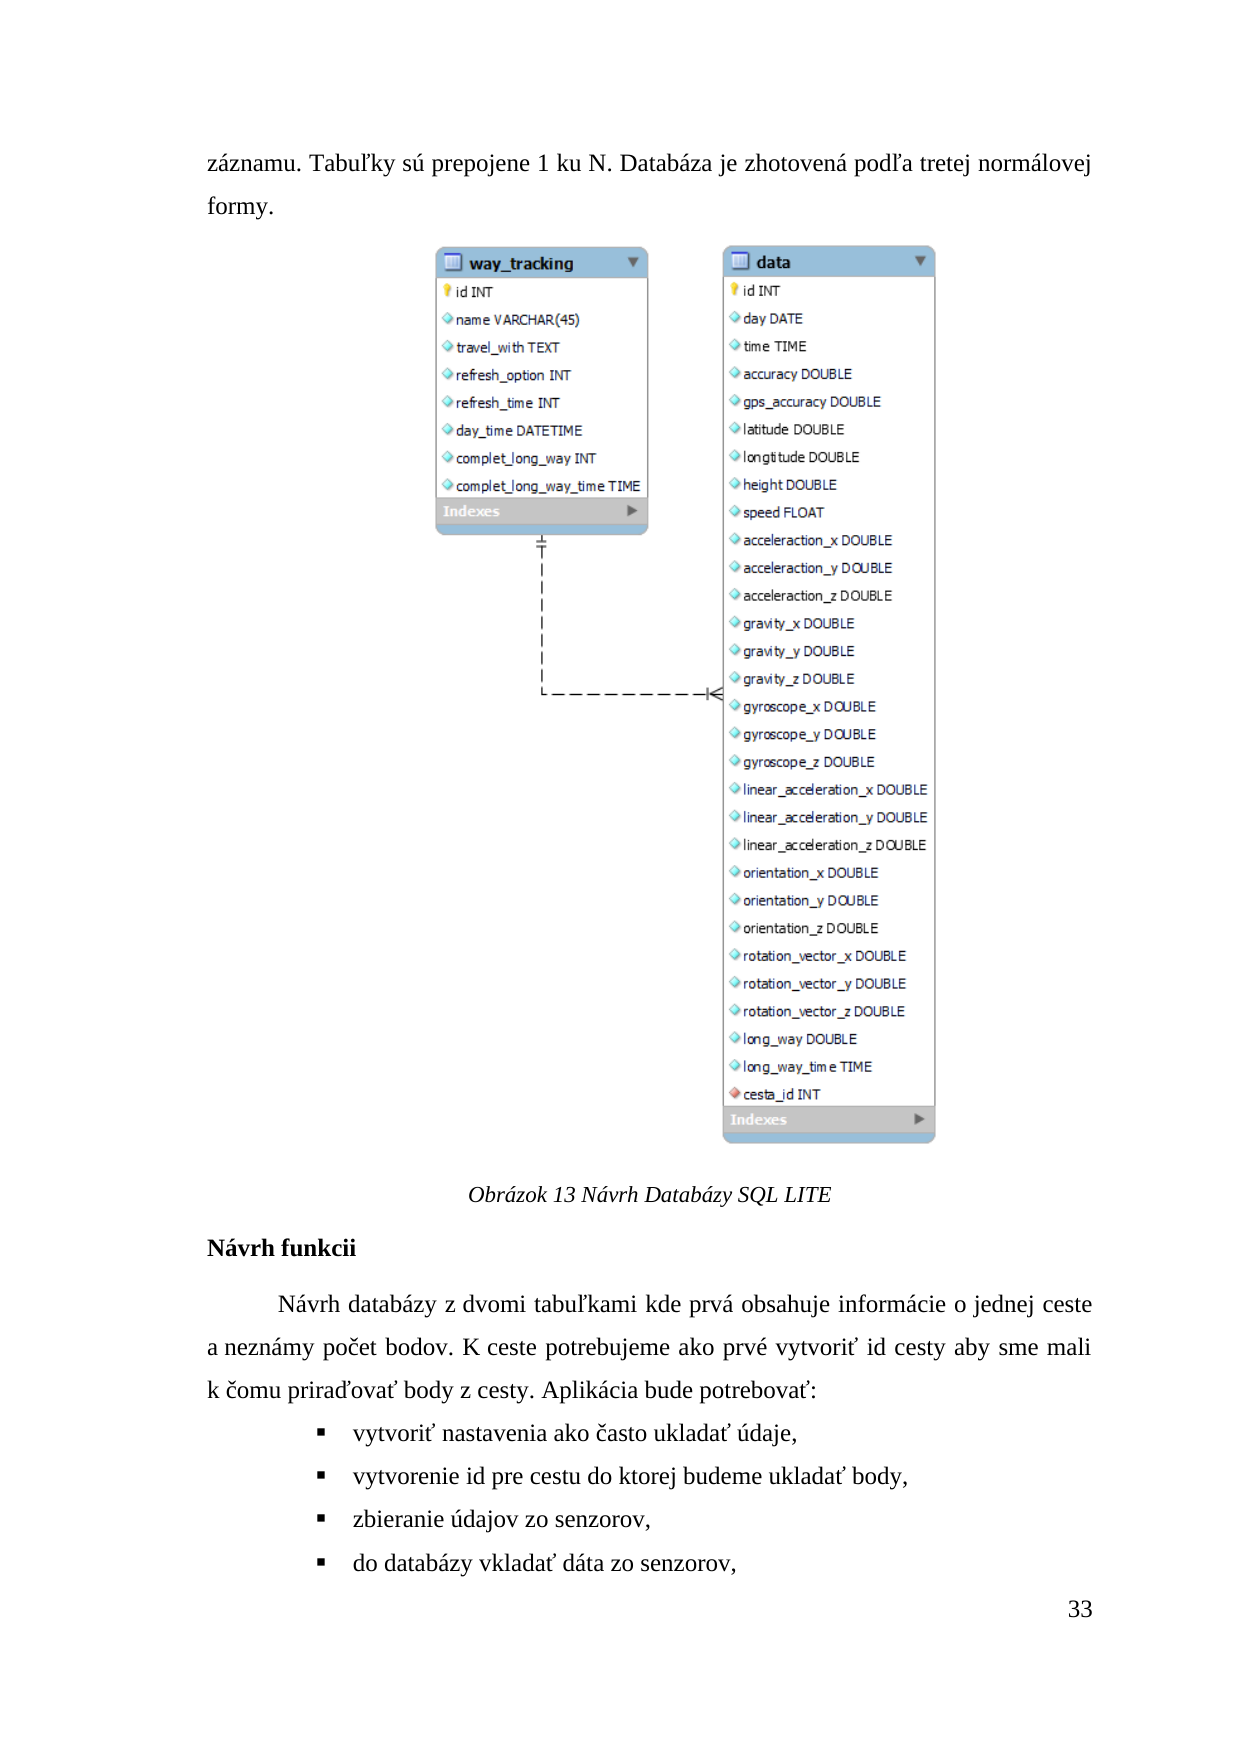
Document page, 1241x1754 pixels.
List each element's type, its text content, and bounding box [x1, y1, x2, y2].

list vytvoriť nastavenia ako často ukladať údaje, [315, 1418, 1092, 1447]
picture [423, 233, 947, 1155]
list do databázy vkladať dáta zo senzorov, [315, 1548, 1092, 1576]
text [207, 148, 1092, 219]
text Návrh databázy z dvomi tabuľkami kde prvá obsahuje informácie o jednej ceste a neznámy počet bodov. K ceste potrebujeme ako prvé vytvoriť id cesty aby sme mali k čomu priraďovať body z cesty. Aplikácia bude potrebovať: [207, 1289, 1092, 1404]
list vytvorenie id pre cestu do ktorej budeme ukladať body, [315, 1461, 1092, 1490]
subtitle Návrh funkcii [207, 1233, 1092, 1262]
list zbieranie údajov zo senzorov, [315, 1504, 1092, 1533]
